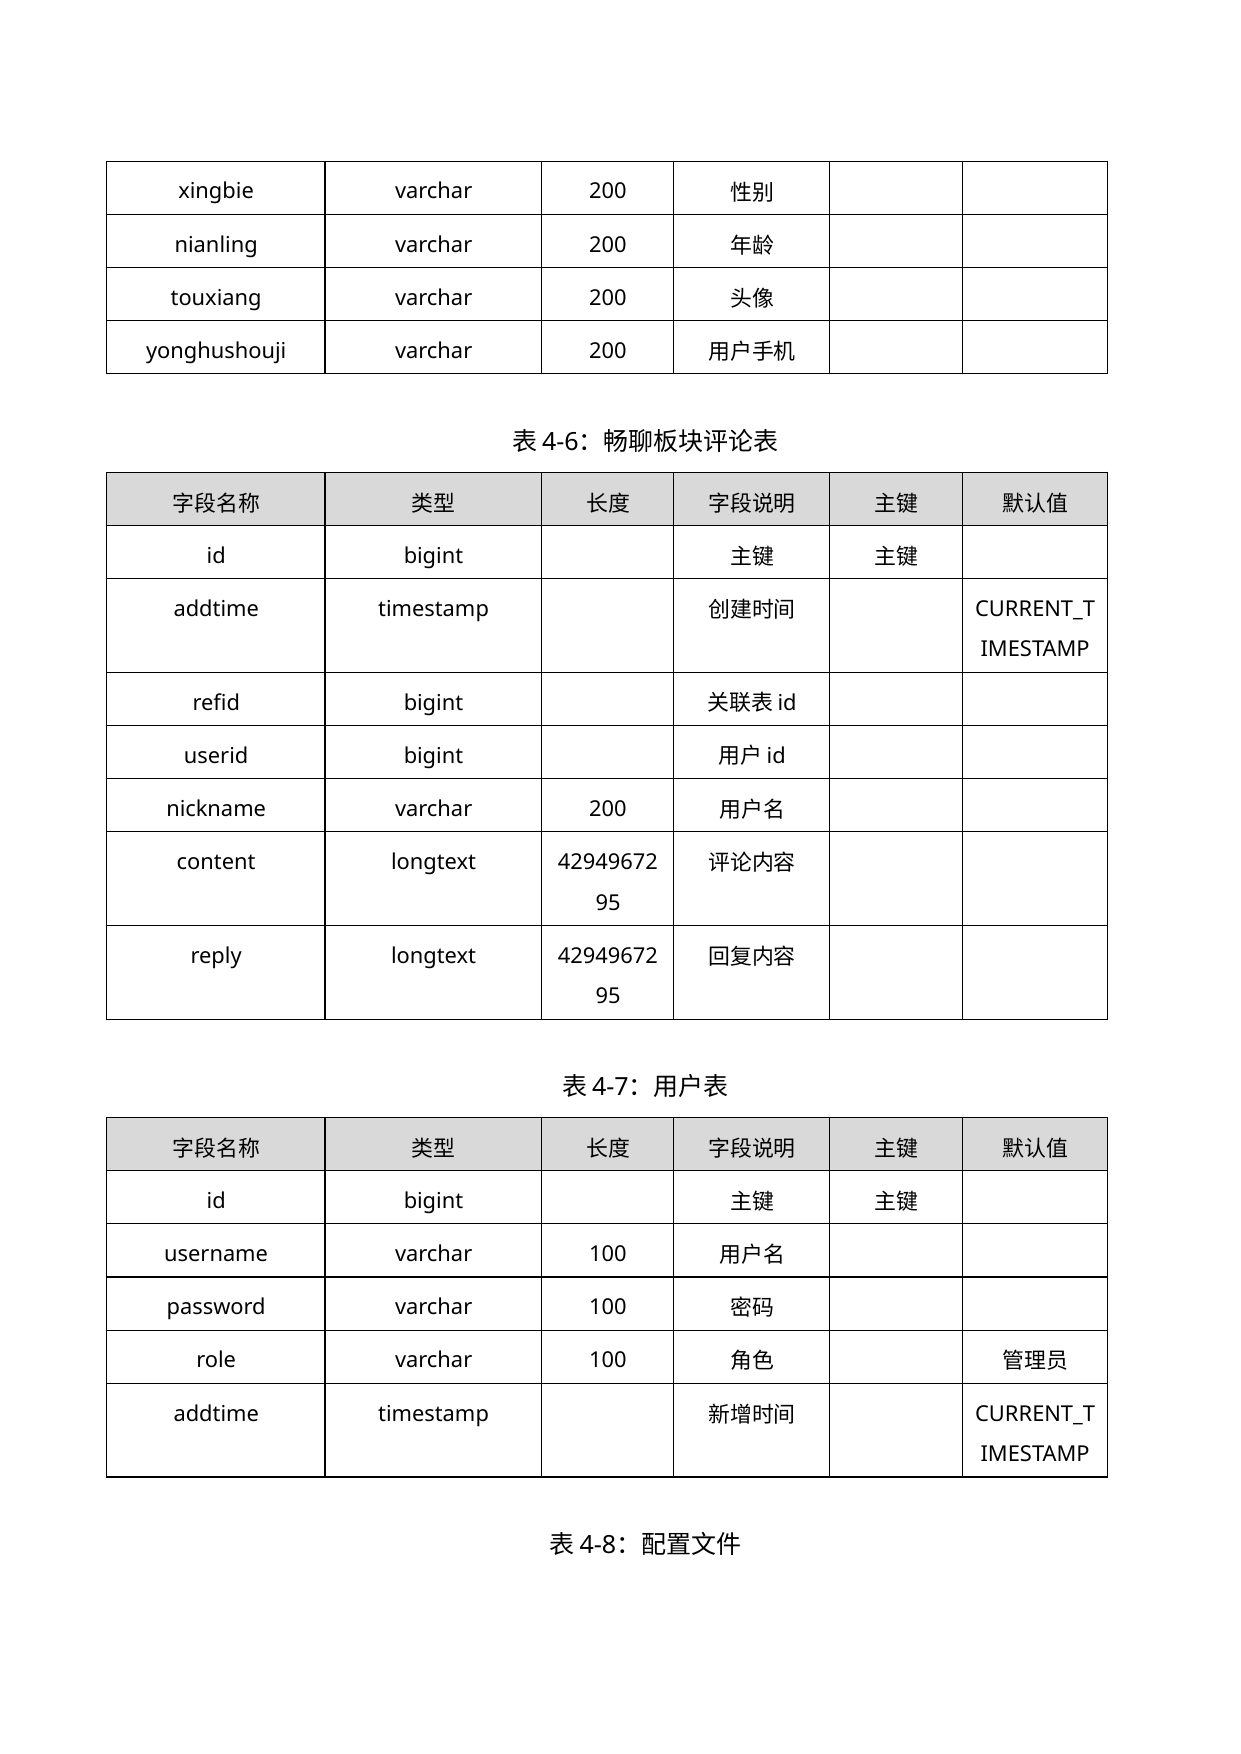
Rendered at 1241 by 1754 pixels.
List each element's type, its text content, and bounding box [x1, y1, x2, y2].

table_header 主键 [830, 1118, 962, 1170]
table_cell [963, 1171, 1107, 1223]
table_cell 用户手机 [674, 321, 829, 373]
table_cell [830, 268, 962, 320]
table_cell userid [107, 726, 324, 778]
table_cell [830, 321, 962, 373]
table_cell varchar [326, 1224, 541, 1276]
table_header 字段说明 [674, 473, 829, 525]
table_cell longtext [326, 832, 541, 925]
table_cell id [107, 526, 324, 578]
table_cell [830, 726, 962, 778]
table_cell 创建时间 [674, 579, 829, 672]
table_cell 主键 [830, 526, 962, 578]
table_cell [542, 579, 673, 672]
table_cell varchar [326, 215, 541, 267]
table_header 字段说明 [674, 1118, 829, 1170]
table_cell [830, 579, 962, 672]
table_cell bigint [326, 726, 541, 778]
table_cell [963, 1278, 1107, 1329]
table_cell [830, 926, 962, 1018]
table_cell 年龄 [674, 215, 829, 267]
table_cell [830, 162, 962, 214]
table_cell [963, 1224, 1107, 1276]
table_cell bigint [326, 673, 541, 725]
table_cell 新增时间 [674, 1384, 829, 1476]
table_cell nianling [107, 215, 324, 267]
table_cell [963, 926, 1107, 1018]
table_header 字段名称 [107, 1118, 324, 1170]
table_cell 评论内容 [674, 832, 829, 925]
table_cell 头像 [674, 268, 829, 320]
table_cell [963, 779, 1107, 831]
table_cell xingbie [107, 162, 324, 214]
table_cell bigint [326, 1171, 541, 1223]
table_cell [830, 779, 962, 831]
table_cell 密码 [674, 1278, 829, 1329]
table_cell 200 [542, 268, 673, 320]
table_cell [542, 1384, 673, 1476]
table_cell 100 [542, 1224, 673, 1276]
table_cell 用户名 [674, 1224, 829, 1276]
table_cell 主键 [674, 1171, 829, 1223]
table_cell [542, 1171, 673, 1223]
table_cell [542, 526, 673, 578]
text 表4-8：配置文件 [118, 1510, 1122, 1575]
table_cell 用户名 [674, 779, 829, 831]
table_cell 回复内容 [674, 926, 829, 1018]
table_cell longtext [326, 926, 541, 1018]
table_cell [830, 215, 962, 267]
table_cell [542, 673, 673, 725]
table_cell [830, 1224, 962, 1276]
table_cell 主键 [674, 526, 829, 578]
table_cell 用户id [674, 726, 829, 778]
table_cell CURRENT_TIMESTAMP [963, 1384, 1107, 1476]
table_cell varchar [326, 1331, 541, 1383]
table_cell 关联表id [674, 673, 829, 725]
table_cell 管理员 [963, 1331, 1107, 1383]
table_cell varchar [326, 162, 541, 214]
table_header 字段名称 [107, 473, 324, 525]
table_cell id [107, 1171, 324, 1223]
table_cell 性别 [674, 162, 829, 214]
table_cell [830, 1278, 962, 1329]
table_cell username [107, 1224, 324, 1276]
table_cell [830, 1331, 962, 1383]
table_cell [542, 726, 673, 778]
table_cell 200 [542, 162, 673, 214]
table_cell 100 [542, 1331, 673, 1383]
table_header 类型 [326, 1118, 541, 1170]
table_cell addtime [107, 1384, 324, 1476]
table_cell role [107, 1331, 324, 1383]
table_cell content [107, 832, 324, 925]
table_cell 100 [542, 1278, 673, 1329]
table_cell varchar [326, 779, 541, 831]
table_header 长度 [542, 1118, 673, 1170]
table_header 长度 [542, 473, 673, 525]
table_cell 角色 [674, 1331, 829, 1383]
table_cell yonghushouji [107, 321, 324, 373]
table_cell addtime [107, 579, 324, 672]
table_cell 200 [542, 215, 673, 267]
table_cell nickname [107, 779, 324, 831]
table_cell varchar [326, 321, 541, 373]
table_cell [963, 162, 1107, 214]
table_header 主键 [830, 473, 962, 525]
table_cell 200 [542, 321, 673, 373]
text 表4-6：畅聊板块评论表 [118, 407, 1122, 472]
table_cell refid [107, 673, 324, 725]
table_header 类型 [326, 473, 541, 525]
table_cell [830, 1384, 962, 1476]
table_cell [963, 726, 1107, 778]
table_cell bigint [326, 526, 541, 578]
table_cell varchar [326, 1278, 541, 1329]
table_cell [963, 321, 1107, 373]
table_cell 4294967295 [542, 832, 673, 925]
table_cell [963, 268, 1107, 320]
table_cell [963, 215, 1107, 267]
table_cell [830, 832, 962, 925]
table_cell timestamp [326, 579, 541, 672]
table_header 默认值 [963, 1118, 1107, 1170]
table_cell [963, 526, 1107, 578]
table_cell reply [107, 926, 324, 1018]
table_cell touxiang [107, 268, 324, 320]
table_cell [963, 832, 1107, 925]
table_cell 主键 [830, 1171, 962, 1223]
table_cell varchar [326, 268, 541, 320]
table_cell timestamp [326, 1384, 541, 1476]
table_cell [830, 673, 962, 725]
table_cell password [107, 1278, 324, 1329]
table_cell [963, 673, 1107, 725]
table_cell 200 [542, 779, 673, 831]
table_header 默认值 [963, 473, 1107, 525]
table_cell CURRENT_TIMESTAMP [963, 579, 1107, 672]
text 表4-7：用户表 [118, 1052, 1122, 1117]
table_cell 4294967295 [542, 926, 673, 1018]
